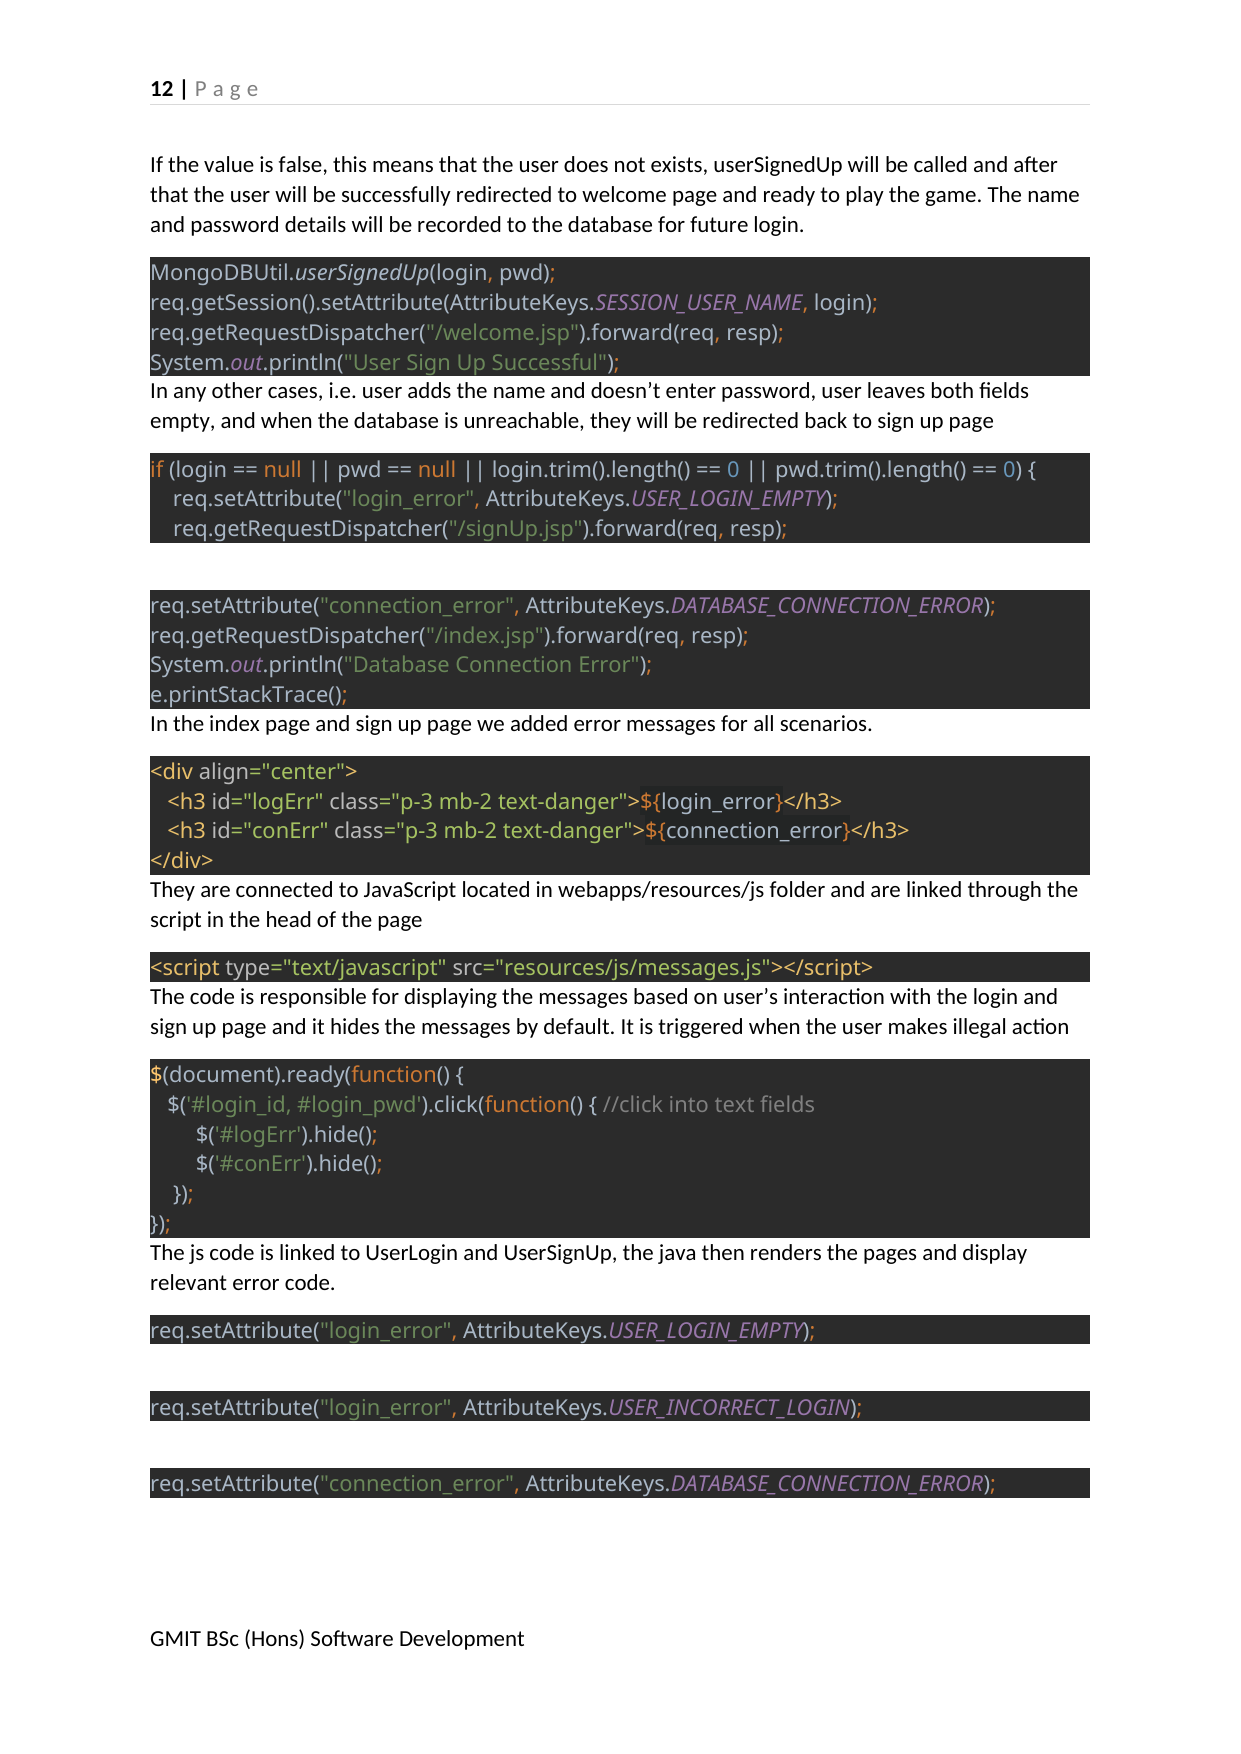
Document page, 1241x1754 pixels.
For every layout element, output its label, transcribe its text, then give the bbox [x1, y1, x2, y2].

text The js code is linked to UserLogin and UserSignUp, the java then renders the pages and display relevant error code. [150, 1238, 1090, 1296]
text The code is responsible for displaying the messages based on user’s interaction with the login and sign up page and it hides the messages by default. It is triggered when the user makes illegal action [150, 982, 1090, 1040]
text If the value is false, this means that the user does not exists, userSignedUp will be called and after that the user will be successfully redirected to welcome page and ready to play the game. The name and password details will be recorded to the database for future login. [150, 150, 1090, 238]
text $(document).ready(function() { $('#login_id, #login_pwd').click(function() { //click into text fields $('#logErr').hide(); $('#conErr').hide(); }); }); [150, 1059, 1090, 1238]
text In any other cases, i.e. user adds the name and doesn’t enter password, user leaves both fields empty, and when the database is unreachable, they will be redirected back to sign up page [150, 376, 1090, 435]
text MongoDBUtil.userSignedUp(login, pwd); req.getSession().setAttribute(AttributeKeys.SESSION_USER_NAME, login); req.getRequestDispatcher("/welcome.jsp").forward(req, resp); System.out.println("User Sign Up Successful"); [150, 257, 1090, 376]
text if (login == null || pwd == null || login.trim().length() == 0 || pwd.trim().length() == 0) { req.setAttribute("login_error", AttributeKeys.USER_LOGIN_EMPTY); req.getRequestDispatcher("/signUp.jsp").forward(req, resp); [150, 453, 1090, 543]
text req.setAttribute("login_error", AttributeKeys.USER_INCORRECT_LOGIN); [150, 1391, 1090, 1421]
text req.setAttribute("login_error", AttributeKeys.USER_LOGIN_EMPTY); [150, 1315, 1090, 1344]
text req.setAttribute("connection_error", AttributeKeys.DATABASE_CONNECTION_ERROR); req.getRequestDispatcher("/index.jsp").forward(req, resp); System.out.println("Database Connection Error"); e.printStackTrace(); [150, 590, 1090, 709]
text In the index page and sign up page we added error messages for all scenarios. [150, 709, 1090, 737]
text req.setAttribute("connection_error", AttributeKeys.DATABASE_CONNECTION_ERROR); [150, 1468, 1090, 1498]
text <script type="text/javascript" src="resources/js/messages.js"></script> [150, 952, 1090, 982]
text They are connected to JavaScript located in webapps/resources/js folder and are linked through the script in the head of the page [150, 875, 1090, 933]
text <div align="center"> <h3 id="logErr" class="p-3 mb-2 text-danger">${login_error}</h3> <h3 id="conErr" class="p-3 mb-2 text-danger">${connection_error}</h3> </div> [150, 756, 1090, 875]
